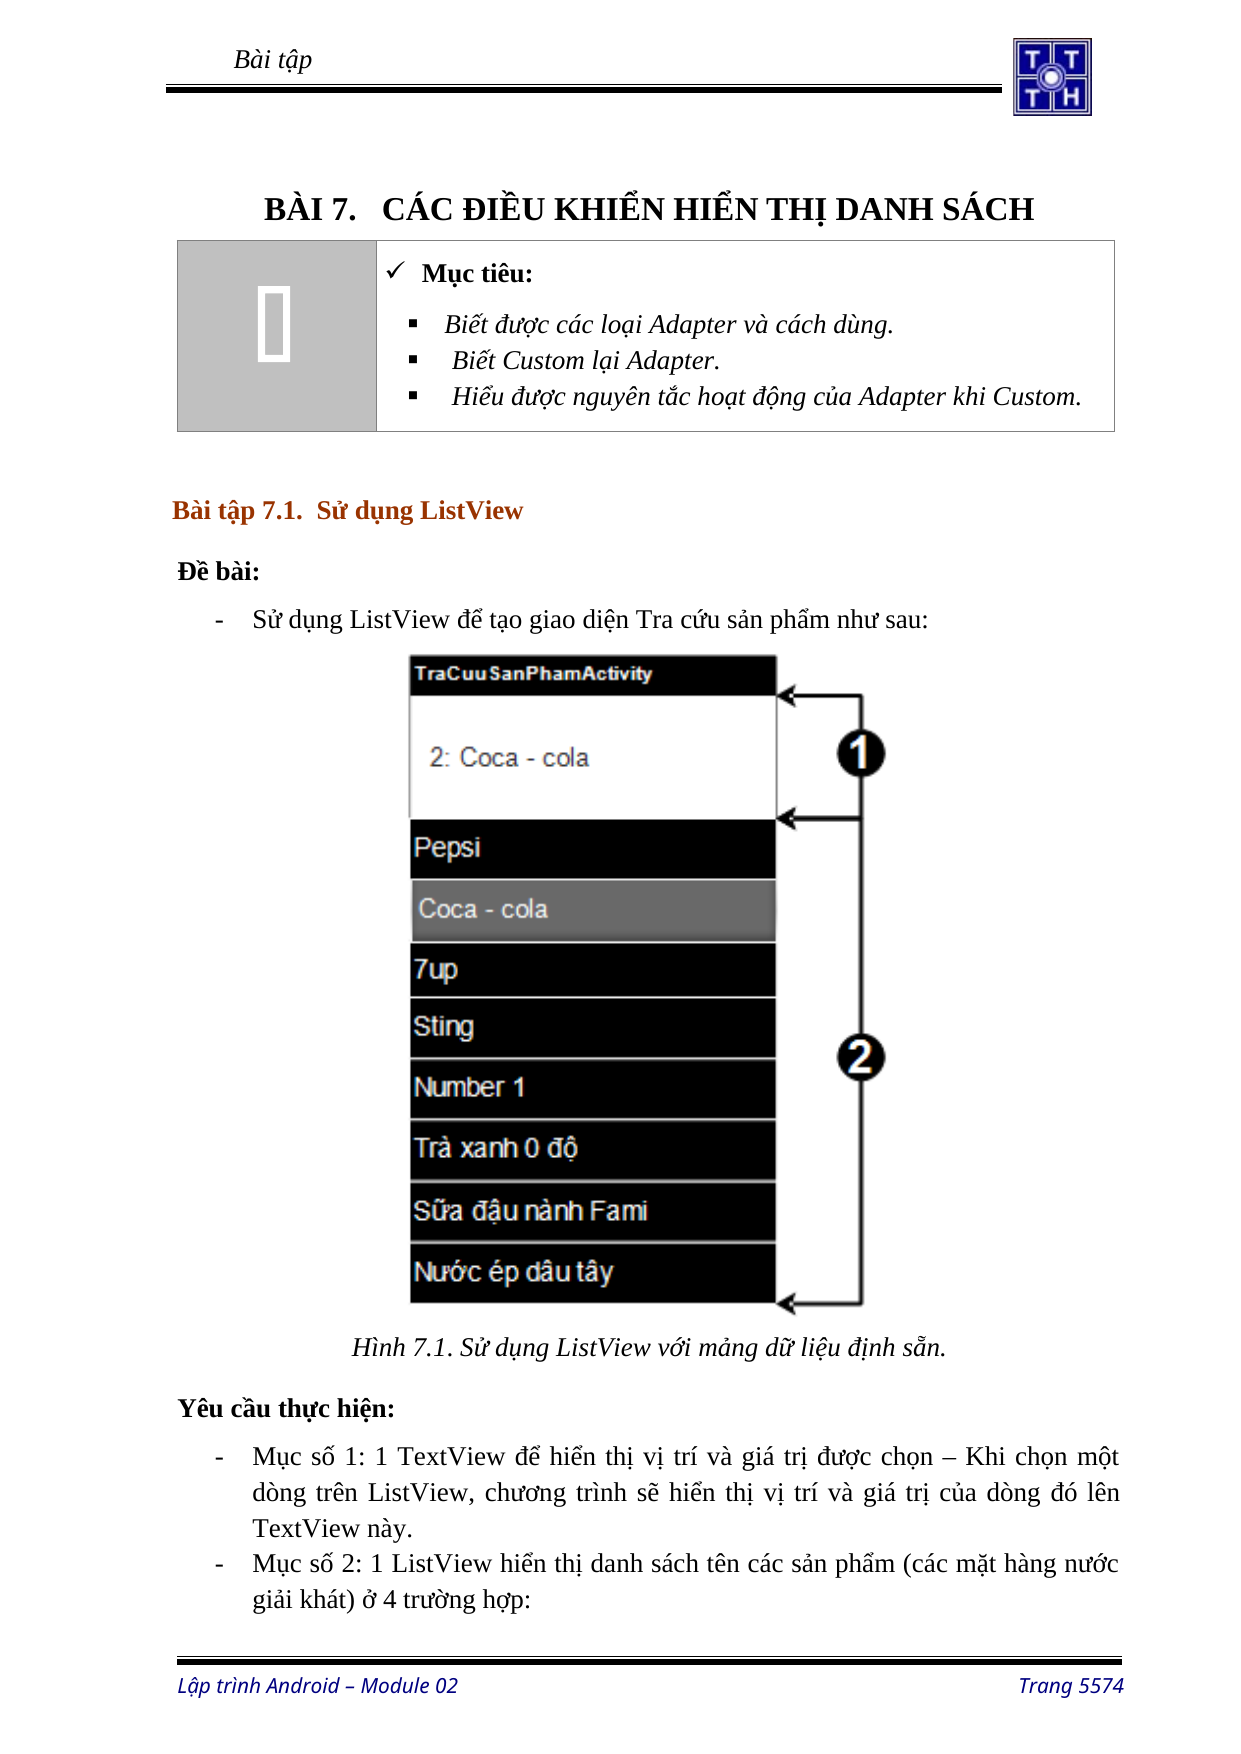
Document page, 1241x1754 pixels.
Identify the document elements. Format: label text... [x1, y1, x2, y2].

list Mục số 1: 1 TextView để hiển thị vị trí và giá trị được chọn – Khi chọn một dòng trên ListView, chương trình sẽ hiển thị vị trí và giá trị của dòng đó lên TextView này. [214, 1440, 1122, 1543]
table_header Mục tiêu: Biết được các loại Adapter và cách dùng. Biết Custom lại Adapter. Hiểu được nguyên tắc hoạt động của Adapter khi Custom. [377, 241, 1114, 431]
picture [405, 651, 894, 1327]
list Mục số 2: 1 ListView hiển thị danh sách tên các sản phẩm (các mặt hàng nước giải khát) ở 4 trường hợp: [214, 1547, 1122, 1614]
text CÁC ĐIỀU KHIỂN HIỂN THỊ DANH SÁCH [177, 189, 1122, 228]
text Sử dụng ListView [172, 494, 1122, 526]
text . Sử dụng ListView với mảng dữ liệu định sẵn. [177, 1331, 1122, 1362]
text Yêu cầu thực hiện: [177, 1392, 1122, 1423]
picture [1013, 38, 1092, 116]
text Đề bài: [177, 555, 1122, 586]
table_header [178, 241, 376, 431]
list Sử dụng ListView để tạo giao diện Tra cứu sản phẩm như sau: [214, 603, 1122, 634]
